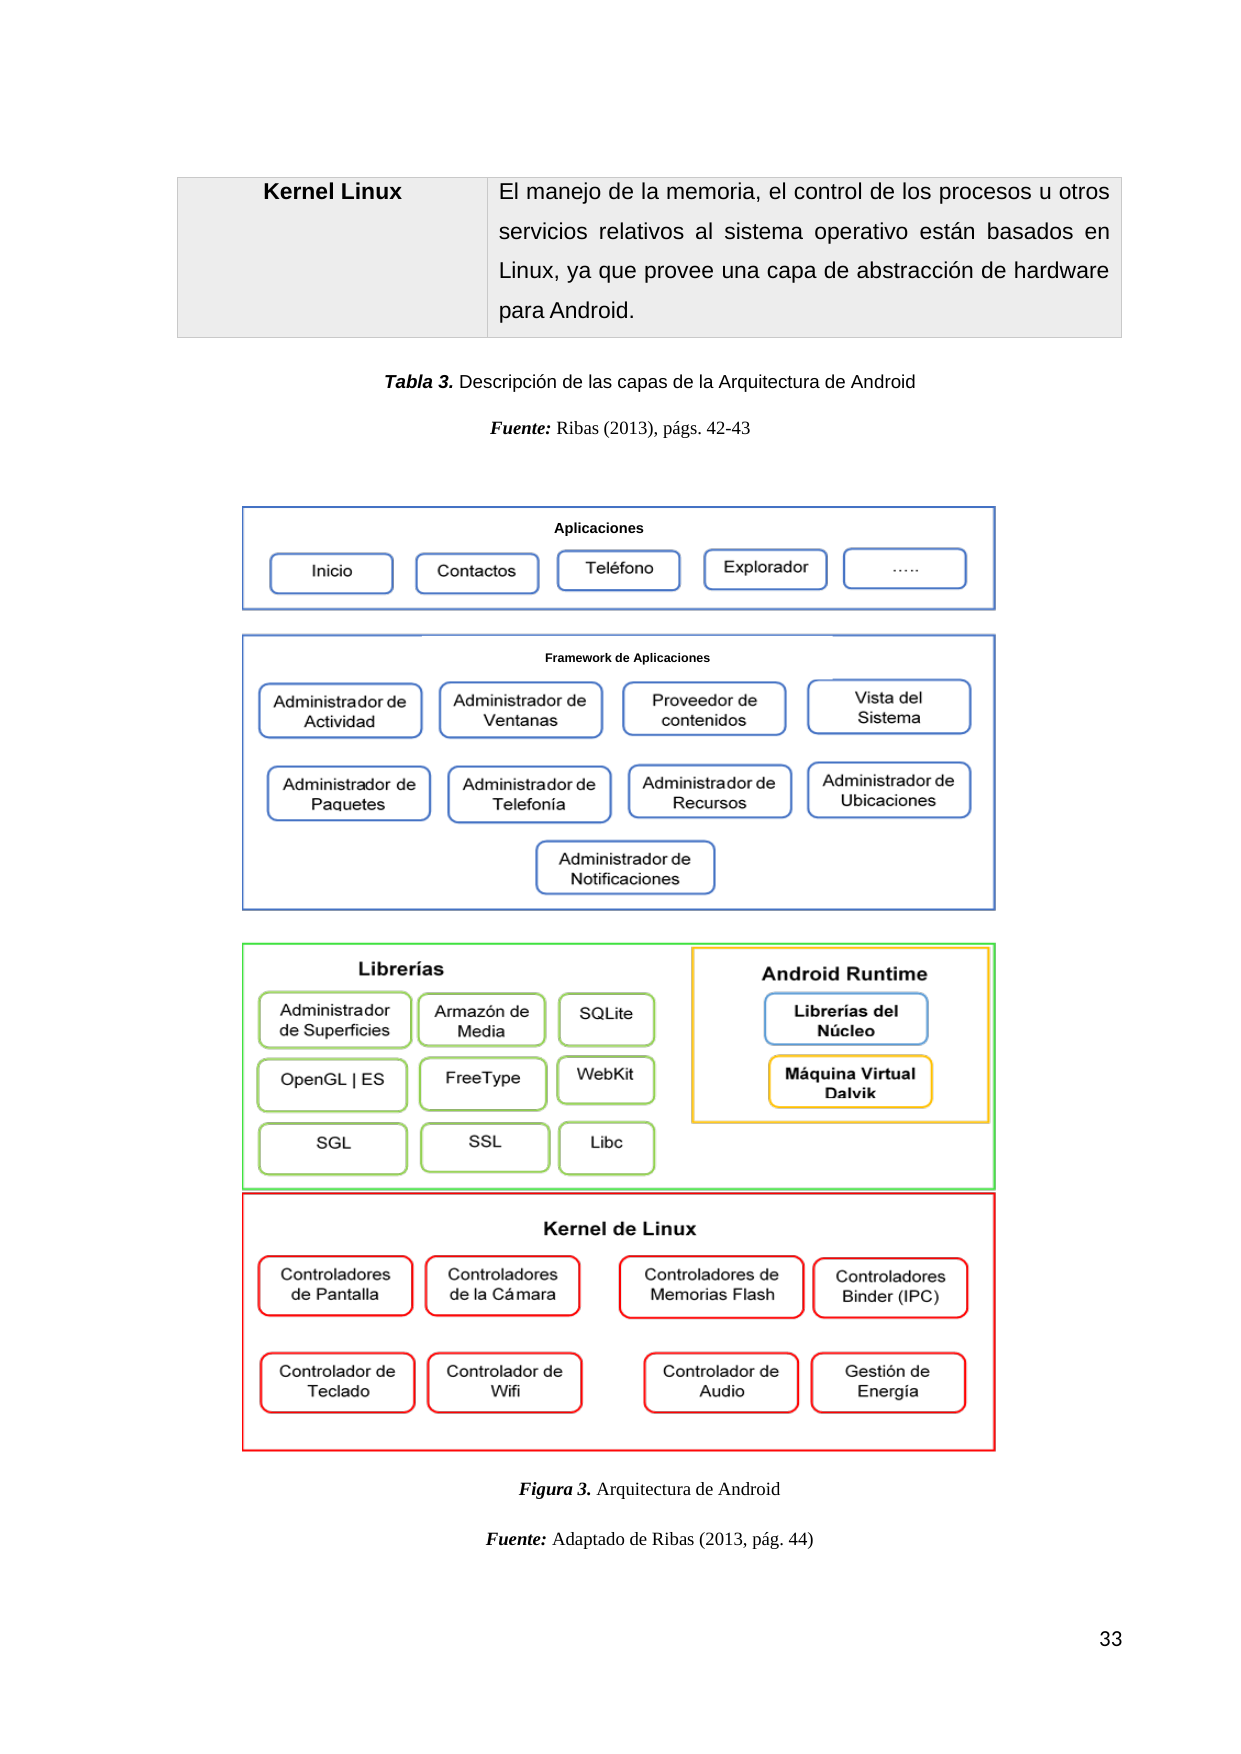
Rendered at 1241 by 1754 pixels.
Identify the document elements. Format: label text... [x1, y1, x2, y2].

table_cell El manejo de la memoria, el control de los procesos u otros servicios relativos al sistema operativo están basados en Linux, ya que provee una capa de abstracción de hardware para Android. [488, 178, 1121, 337]
picture [242, 506, 998, 1454]
table_cell Kernel Linux [178, 178, 487, 337]
text Tabla 3. Descripción de las capas de la Arquitectura de Android [177, 371, 1122, 392]
